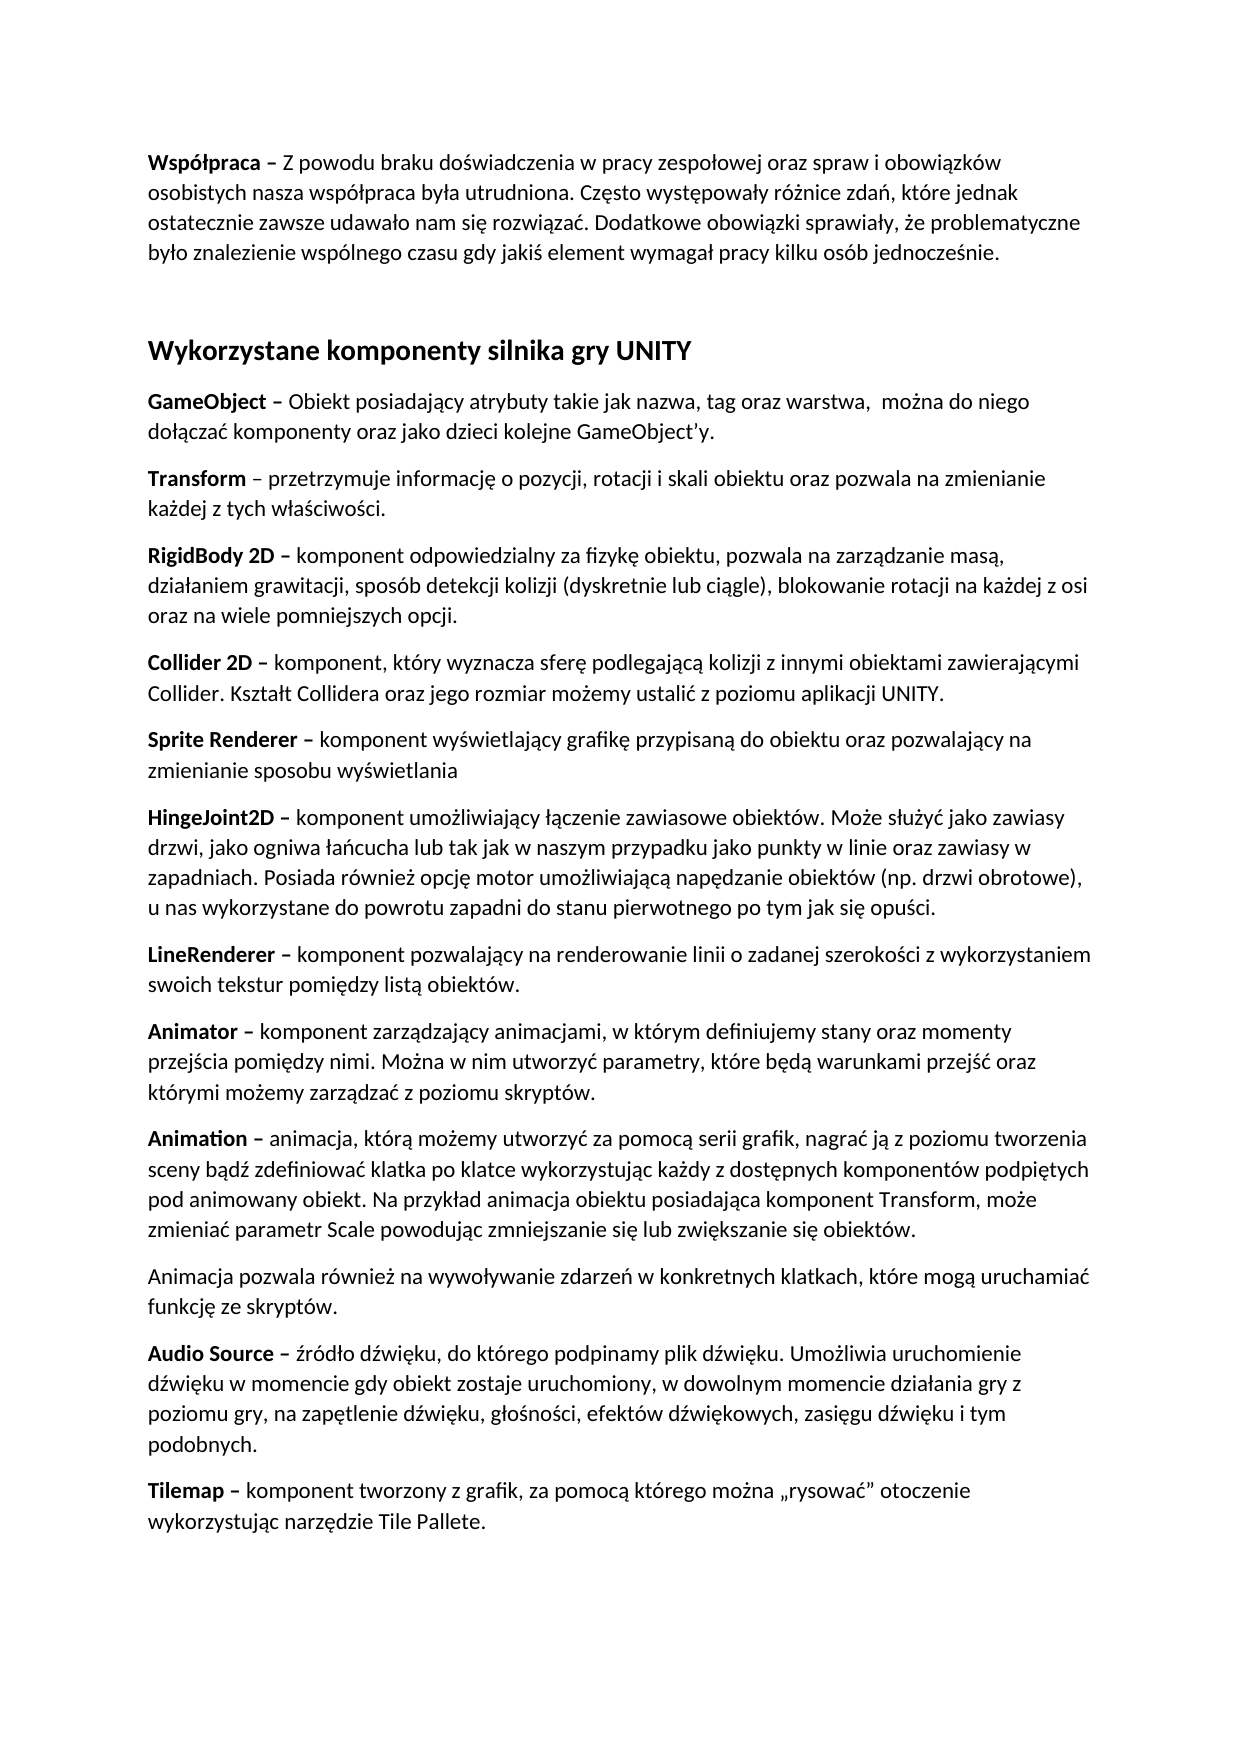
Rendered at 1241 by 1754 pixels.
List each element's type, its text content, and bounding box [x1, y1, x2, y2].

text RigidBody 2D – komponent odpowiedzialny za fizykę obiektu, pozwala na zarządzanie masą, działaniem grawitacji, sposób detekcji kolizji (dyskretnie lub ciągle), blokowanie rotacji na każdej z osi oraz na wiele pomniejszych opcji. [148, 541, 1093, 630]
text Animator – komponent zarządzający animacjami, w którym definiujemy stany oraz momenty przejścia pomiędzy nimi. Można w nim utworzyć parametry, które będą warunkami przejść oraz którymi możemy zarządzać z poziomu skryptów. [148, 1017, 1093, 1106]
text Collider 2D – komponent, który wyznacza sferę podlegającą kolizji z innymi obiektami zawierającymi Collider. Kształt Collidera oraz jego rozmiar możemy ustalić z poziomu aplikacji UNITY. [148, 648, 1093, 707]
text Animation – animacja, którą możemy utworzyć za pomocą serii grafik, nagrać ją z poziomu tworzenia sceny bądź zdefiniować klatka po klatce wykorzystując każdy z dostępnych komponentów podpiętych pod animowany obiekt. Na przykład animacja obiektu posiadająca komponent Transform, może zmieniać parametr Scale powodując zmniejszanie się lub zwiększanie się obiektów. [148, 1124, 1093, 1243]
text HingeJoint2D – komponent umożliwiający łączenie zawiasowe obiektów. Może służyć jako zawiasy drzwi, jako ogniwa łańcucha lub tak jak w naszym przypadku jako punkty w linie oraz zawiasy w zapadniach. Posiada również opcję motor umożliwiającą napędzanie obiektów (np. drzwi obrotowe), u nas wykorzystane do powrotu zapadni do stanu pierwotnego po tym jak się opuści. [148, 803, 1093, 921]
text Współpraca – Z powodu braku doświadczenia w pracy zespołowej oraz spraw i obowiązków osobistych nasza współpraca była utrudniona. Często występowały różnice zdań, które jednak ostatecznie zawsze udawało nam się rozwiązać. Dodatkowe obowiązki sprawiały, że problematyczne było znalezienie wspólnego czasu gdy jakiś element wymagał pracy kilku osób jednocześnie. [148, 148, 1093, 266]
text Audio Source – źródło dźwięku, do którego podpinamy plik dźwięku. Umożliwia uruchomienie dźwięku w momencie gdy obiekt zostaje uruchomiony, w dowolnym momencie działania gry z poziomu gry, na zapętlenie dźwięku, głośności, efektów dźwiękowych, zasięgu dźwięku i tym podobnych. [148, 1339, 1093, 1458]
text Sprite Renderer – komponent wyświetlający grafikę przypisaną do obiektu oraz pozwalający na zmienianie sposobu wyświetlania [148, 726, 1093, 784]
text Transform – przetrzymuje informację o pozycji, rotacji i skali obiektu oraz pozwala na zmienianie każdej z tych właściwości. [148, 464, 1093, 522]
text Wykorzystane komponenty silnika gry UNITY [148, 332, 1093, 368]
text GameObject – Obiekt posiadający atrybuty takie jak nazwa, tag oraz warstwa, można do niego dołączać komponenty oraz jako dzieci kolejne GameObject’y. [148, 387, 1093, 445]
text Animacja pozwala również na wywoływanie zdarzeń w konkretnych klatkach, które mogą uruchamiać funkcję ze skryptów. [148, 1262, 1093, 1320]
text LineRenderer – komponent pozwalający na renderowanie linii o zadanej szerokości z wykorzystaniem swoich tekstur pomiędzy listą obiektów. [148, 940, 1093, 998]
text Tilemap – komponent tworzony z grafik, za pomocą którego można „rysować” otoczenie wykorzystując narzędzie Tile Pallete. [148, 1477, 1093, 1535]
